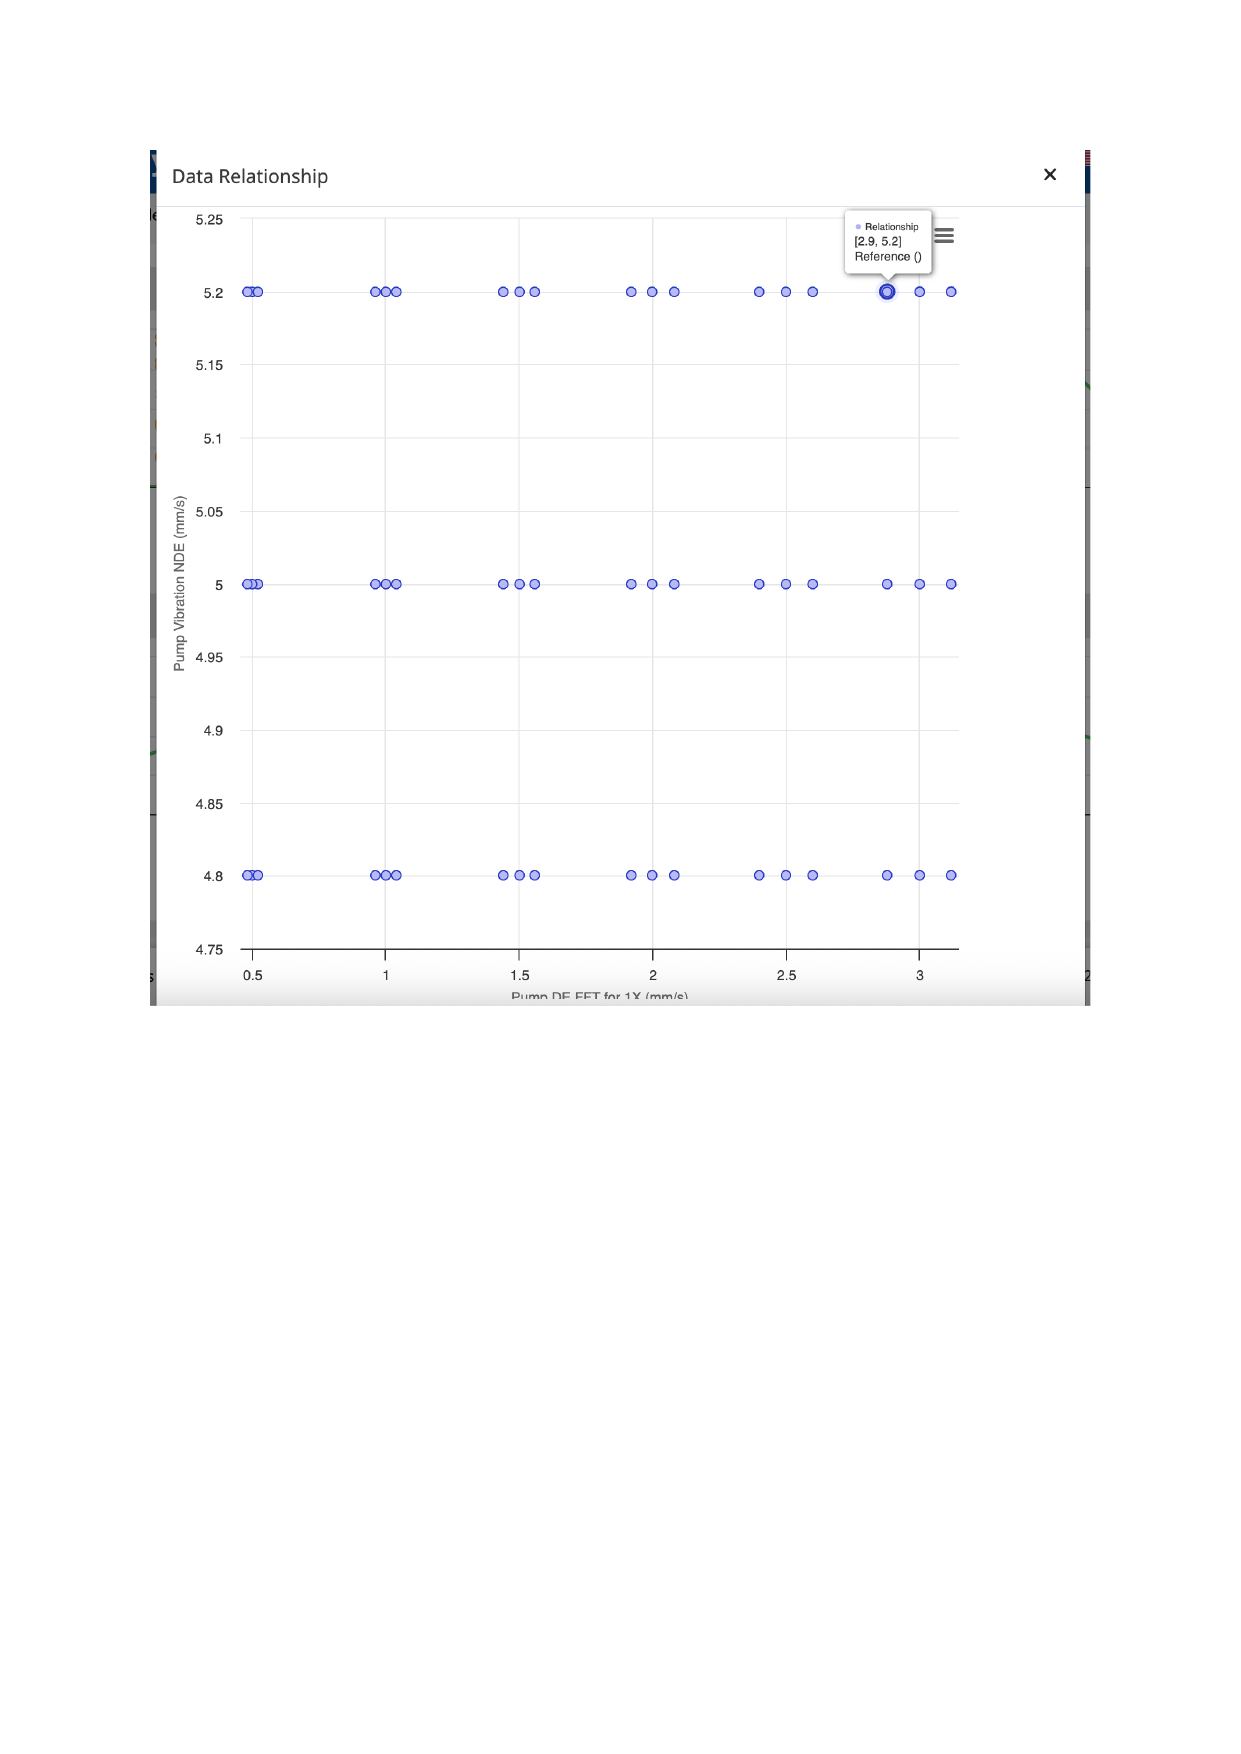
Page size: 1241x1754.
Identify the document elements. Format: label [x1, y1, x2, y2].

picture [150, 150, 1091, 1006]
